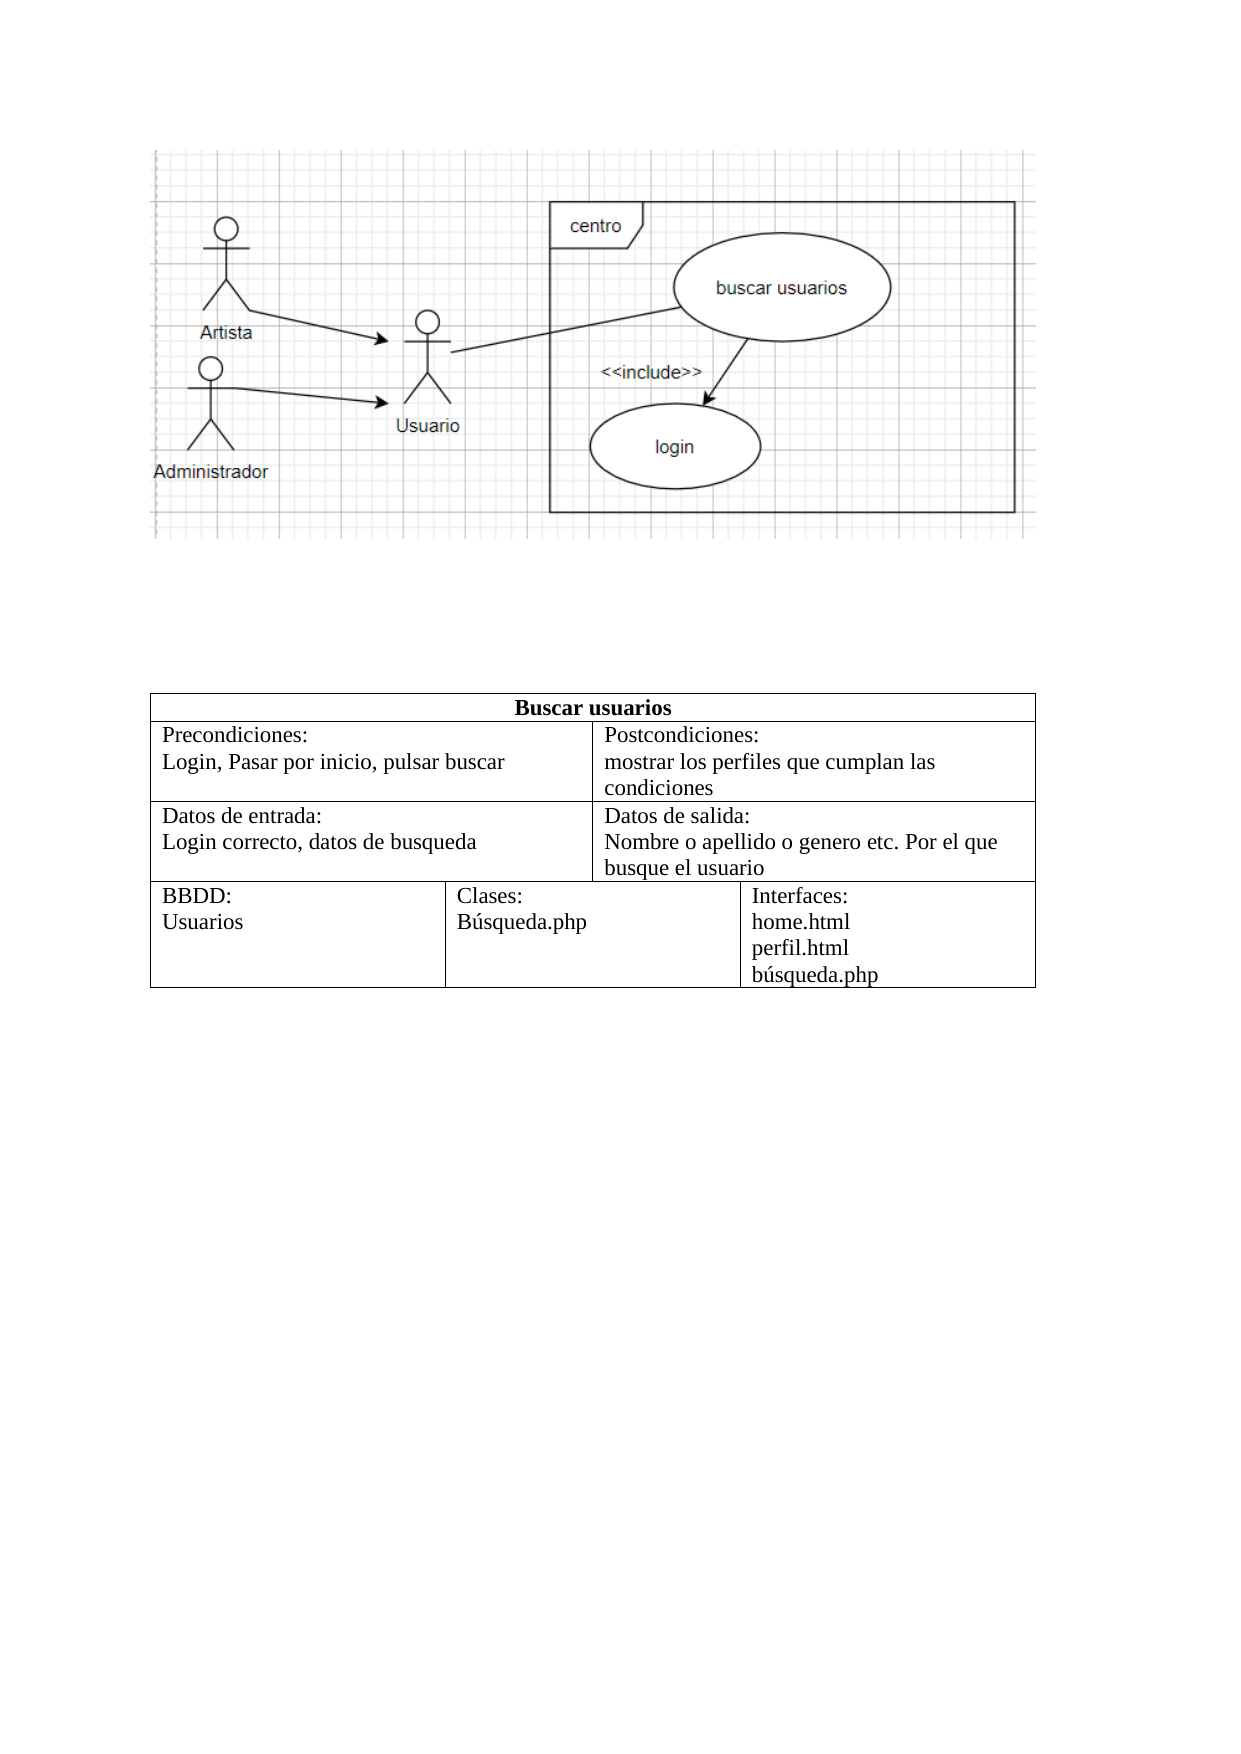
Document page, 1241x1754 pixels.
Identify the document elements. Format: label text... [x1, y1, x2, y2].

table_cell Datos de entrada: Login correcto, datos de busqueda [151, 802, 592, 881]
table_cell Precondiciones: Login, Pasar por inicio, pulsar buscar [151, 722, 592, 801]
table_header Buscar usuarios [151, 694, 1035, 721]
picture [150, 150, 1036, 539]
table_cell Datos de salida: Nombre o apellido o genero etc. Por el que busque el usuario [593, 802, 1035, 881]
table_cell Postcondiciones: mostrar los perfiles que cumplan las condiciones [593, 722, 1035, 801]
table_cell Clases: Búsqueda.php [446, 882, 740, 987]
table_cell BBDD: Usuarios [151, 882, 445, 987]
table_cell Interfaces: home.html perfil.html búsqueda.php [741, 882, 1035, 987]
